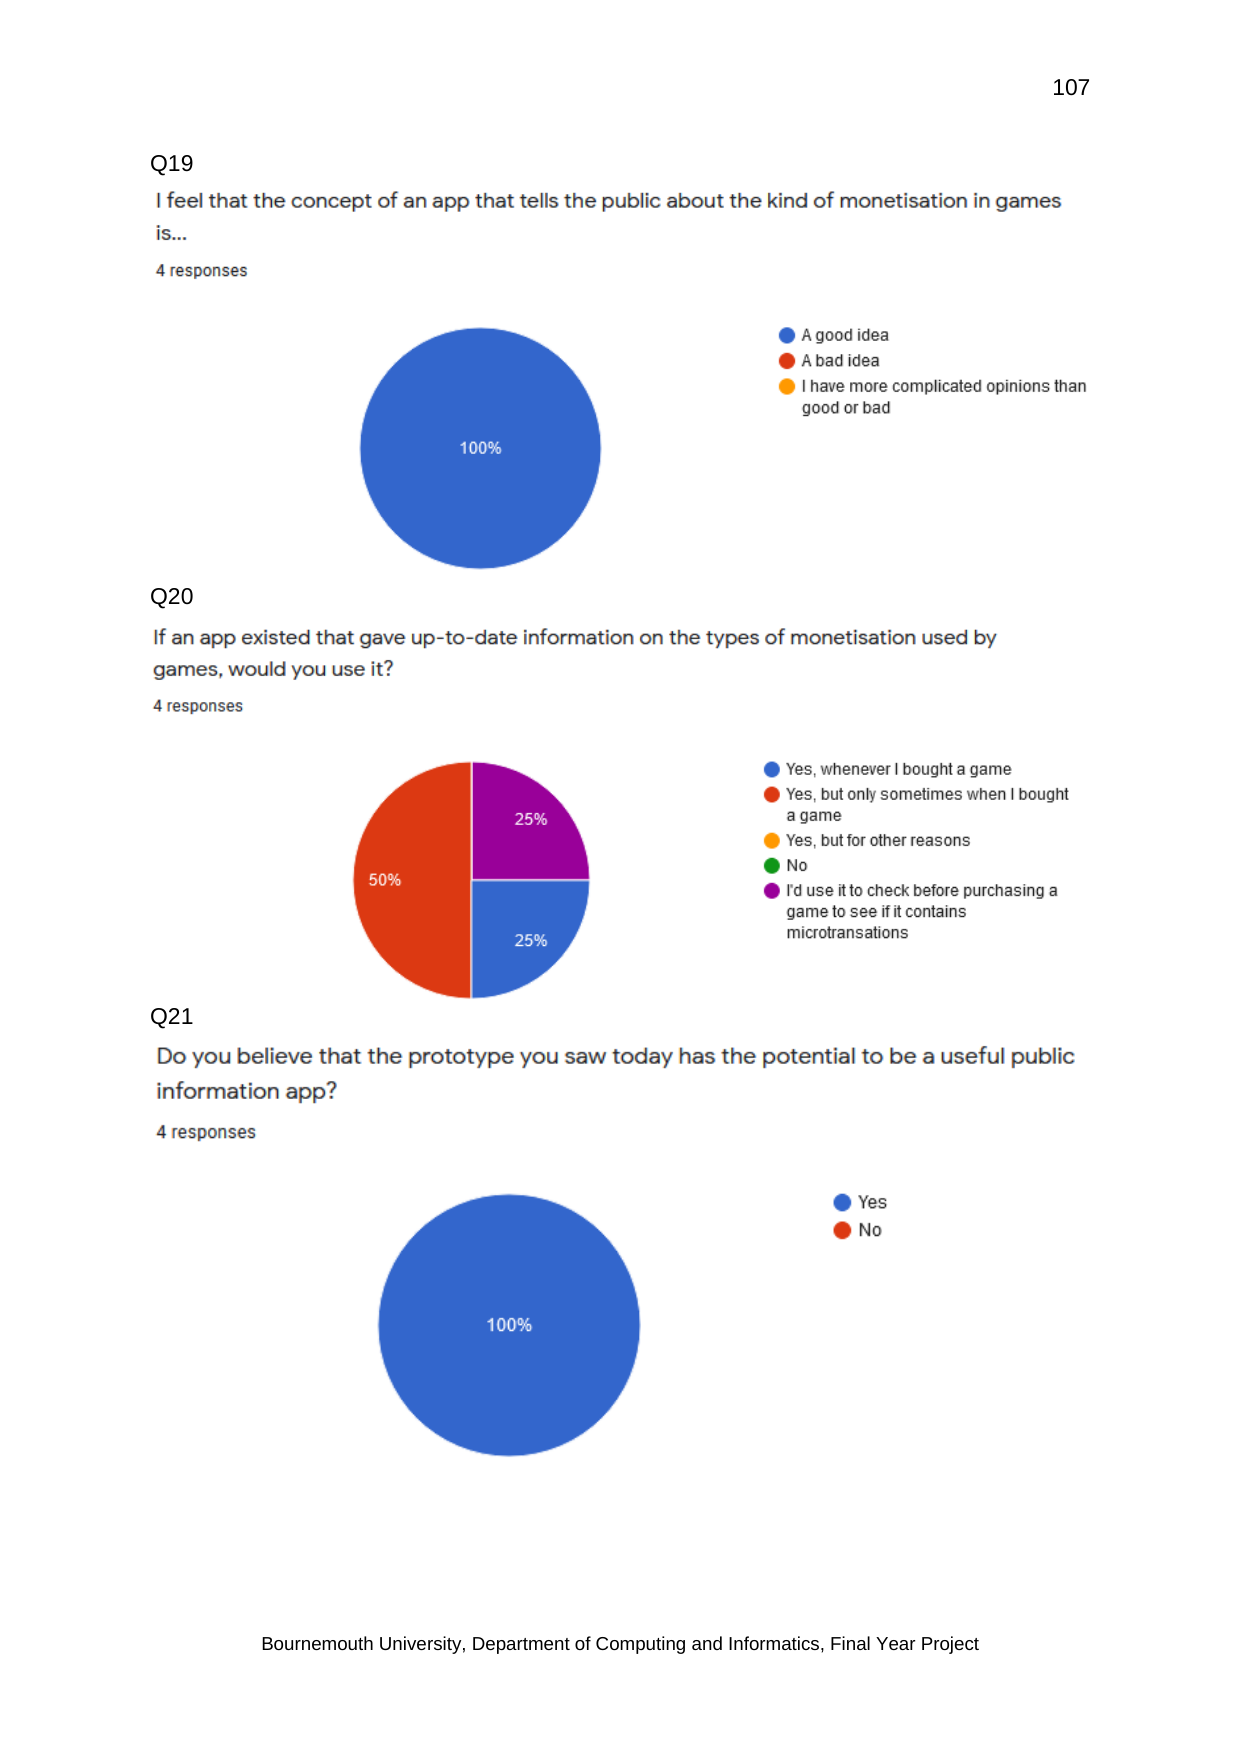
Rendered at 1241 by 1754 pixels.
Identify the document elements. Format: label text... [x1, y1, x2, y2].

picture [150, 189, 1091, 583]
text Q19 [150, 150, 1090, 176]
picture [150, 622, 1091, 1003]
text Q21 [150, 1003, 1090, 1029]
picture [150, 1042, 1091, 1460]
text Q20 [150, 583, 1090, 609]
